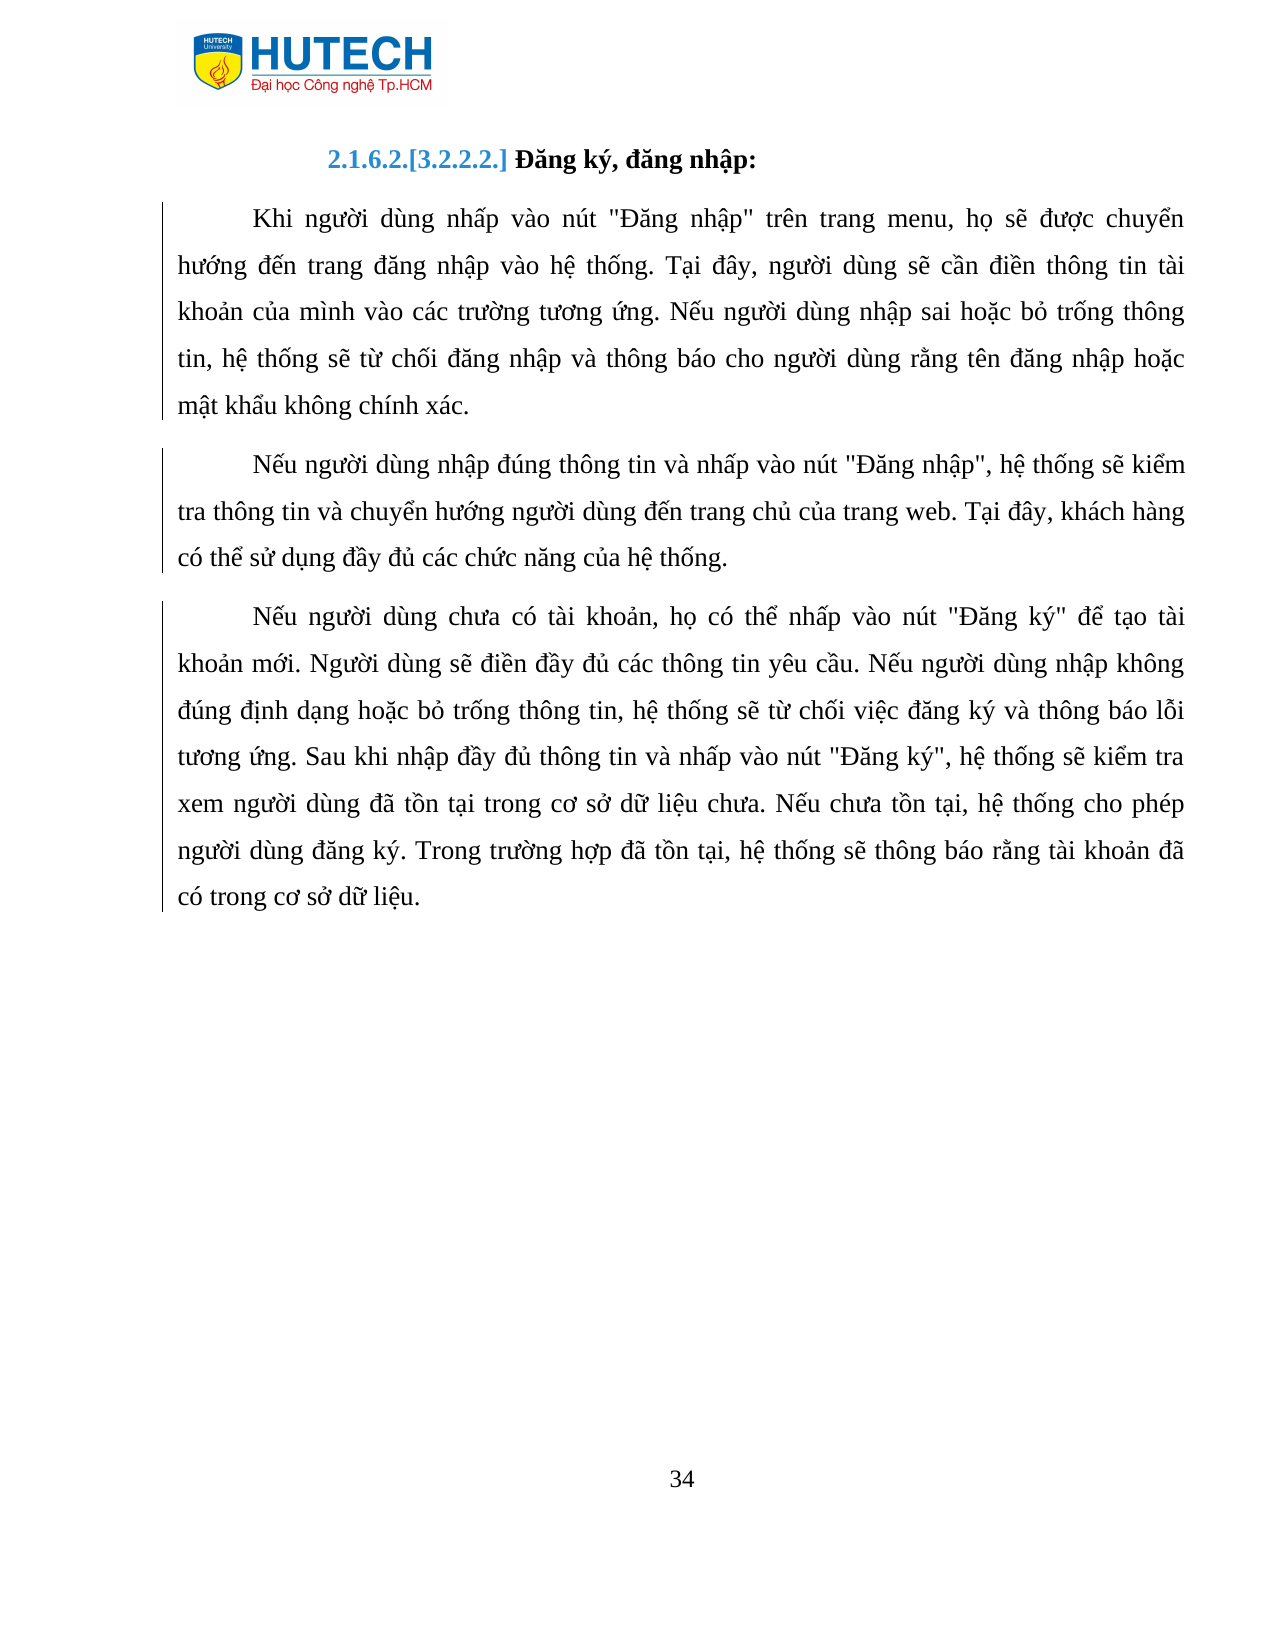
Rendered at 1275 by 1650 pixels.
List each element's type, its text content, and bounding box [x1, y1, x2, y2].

picture [177, 19, 448, 107]
subtitle Đăng ký, đăng nhập: [327, 143, 1186, 174]
text Nếu người dùng chưa có tài khoản, họ có thể nhấp vào nút "Đăng ký" để tạo tài khoản mới. Người dùng sẽ điền đầy đủ các thông tin yêu cầu. Nếu người dùng nhập không đúng định dạng hoặc bỏ trống thông tin, hệ thống sẽ từ chối việc đăng ký và thông báo lỗi tương ứng. Sau khi nhập đầy đủ thông tin và nhấp vào nút "Đăng ký", hệ thống sẽ kiểm tra xem người dùng đã tồn tại trong cơ sở dữ liệu chưa. Nếu chưa tồn tại, hệ thống cho phép người dùng đăng ký. Trong trường hợp đã tồn tại, hệ thống sẽ thông báo rằng tài khoản đã có trong cơ sở dữ liệu. [177, 601, 1186, 912]
text Khi người dùng nhấp vào nút "Đăng nhập" trên trang menu, họ sẽ được chuyển hướng đến trang đăng nhập vào hệ thống. Tại đây, người dùng sẽ cần điền thông tin tài khoản của mình vào các trường tương ứng. Nếu người dùng nhập sai hoặc bỏ trống thông tin, hệ thống sẽ từ chối đăng nhập và thông báo cho người dùng rằng tên đăng nhập hoặc mật khẩu không chính xác. [177, 202, 1186, 420]
text Nếu người dùng nhập đúng thông tin và nhấp vào nút "Đăng nhập", hệ thống sẽ kiểm tra thông tin và chuyển hướng người dùng đến trang chủ của trang web. Tại đây, khách hàng có thể sử dụng đầy đủ các chức năng của hệ thống. [177, 448, 1186, 572]
